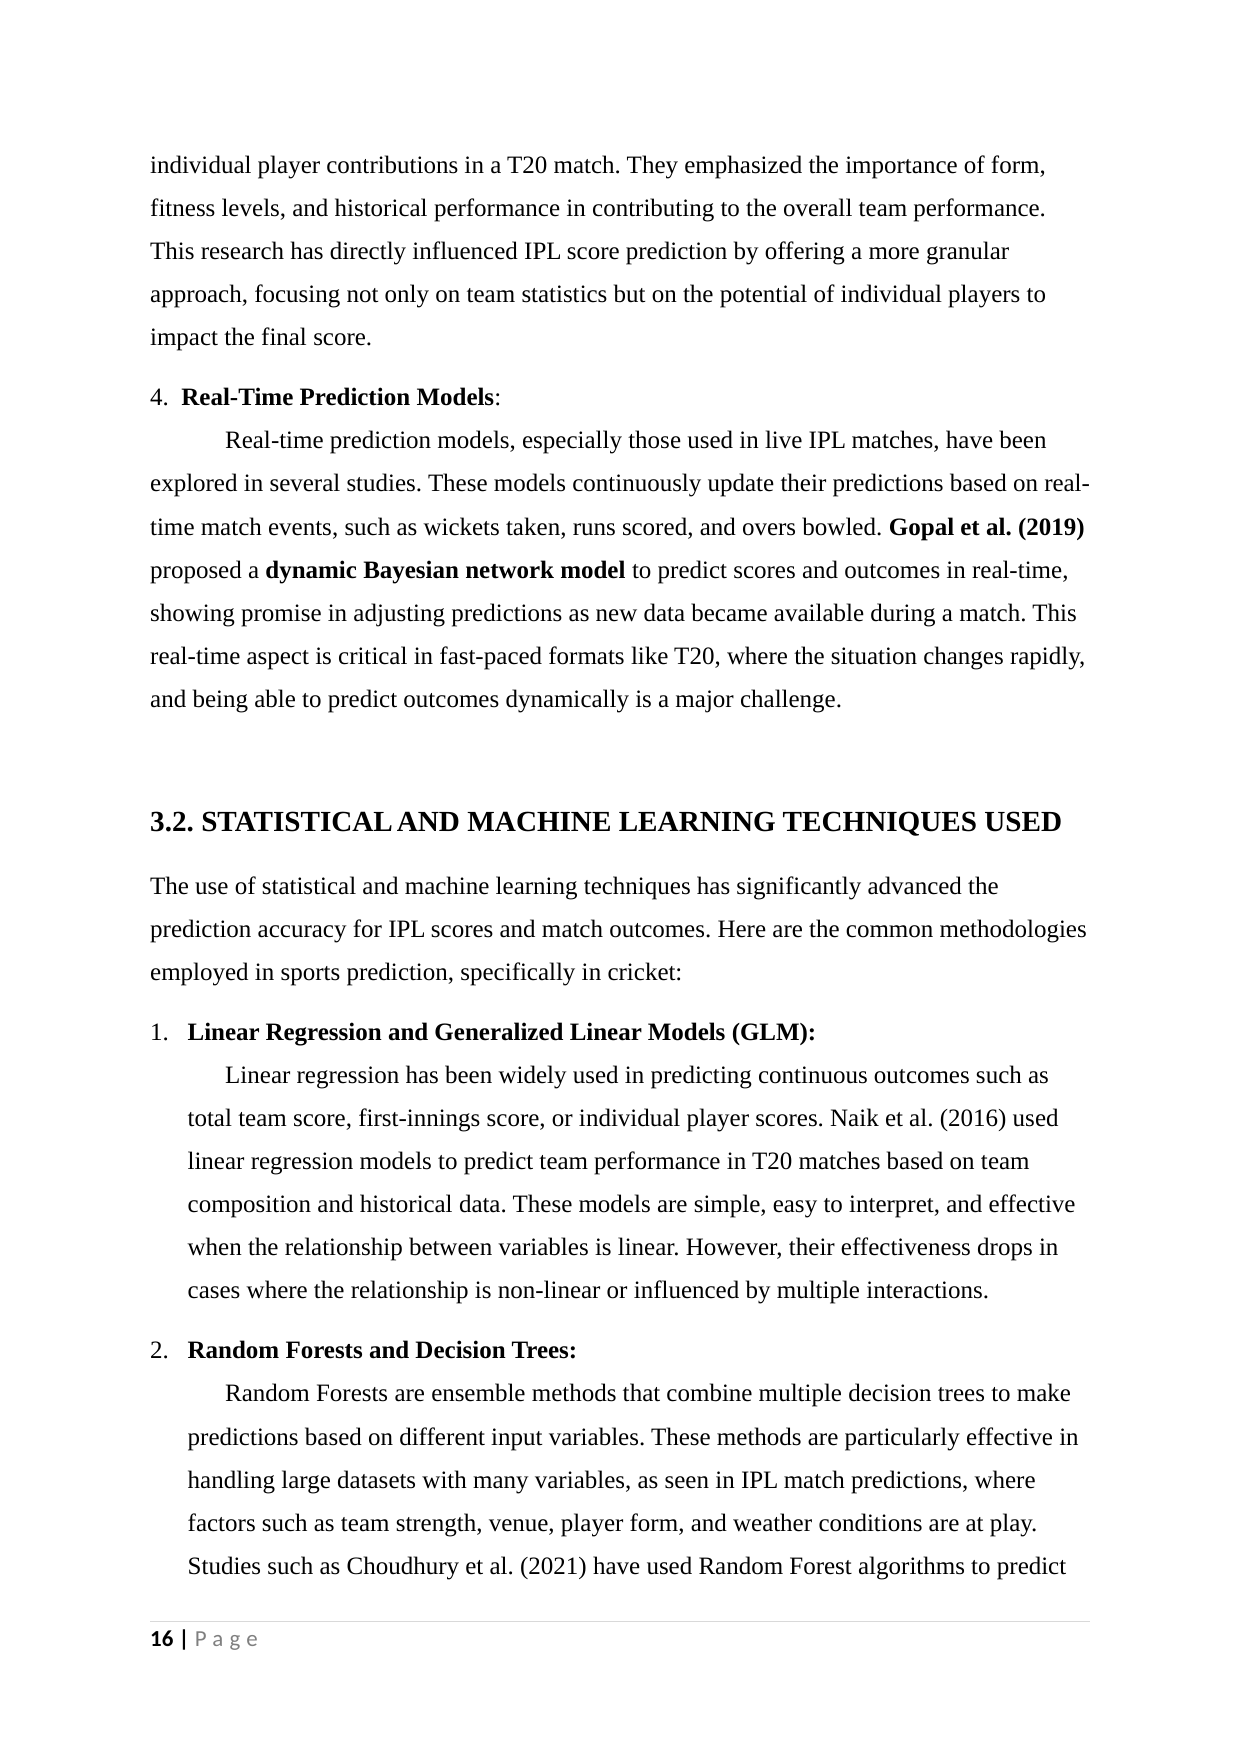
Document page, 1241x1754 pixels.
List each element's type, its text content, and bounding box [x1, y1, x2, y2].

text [150, 150, 1090, 351]
text 3.2. STATISTICAL AND MACHINE LEARNING TECHNIQUES USED [150, 804, 1090, 837]
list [150, 1335, 1090, 1580]
text The use of statistical and machine learning techniques has significantly advanced the prediction accuracy for IPL scores and match outcomes. Here are the common methodologies employed in sports prediction, specifically in cricket: [150, 871, 1090, 986]
text 4. Real-Time Prediction Models: Real-time prediction models, especially those used in live IPL matches, have been explored in several studies. These models continuously update their predictions based on real-time match events, such as wickets taken, runs scored, and overs bowled. Gopal et al. (2019) proposed a dynamic Bayesian network model to predict scores and outcomes in real-time, showing promise in adjusting predictions as new data became available during a match. This real-time aspect is critical in fast-paced formats like T20, where the situation changes rapidly, and being able to predict outcomes dynamically is a major challenge. [150, 382, 1090, 713]
list Linear Regression and Generalized Linear Models (GLM): Linear regression has been widely used in predicting continuous outcomes such as total team score, first-innings score, or individual player scores. Naik et al. (2016) used linear regression models to predict team performance in T20 matches based on team composition and historical data. These models are simple, easy to interpret, and effective when the relationship between variables is linear. However, their effectiveness drops in cases where the relationship is non-linear or influenced by multiple interactions. [150, 1017, 1090, 1304]
